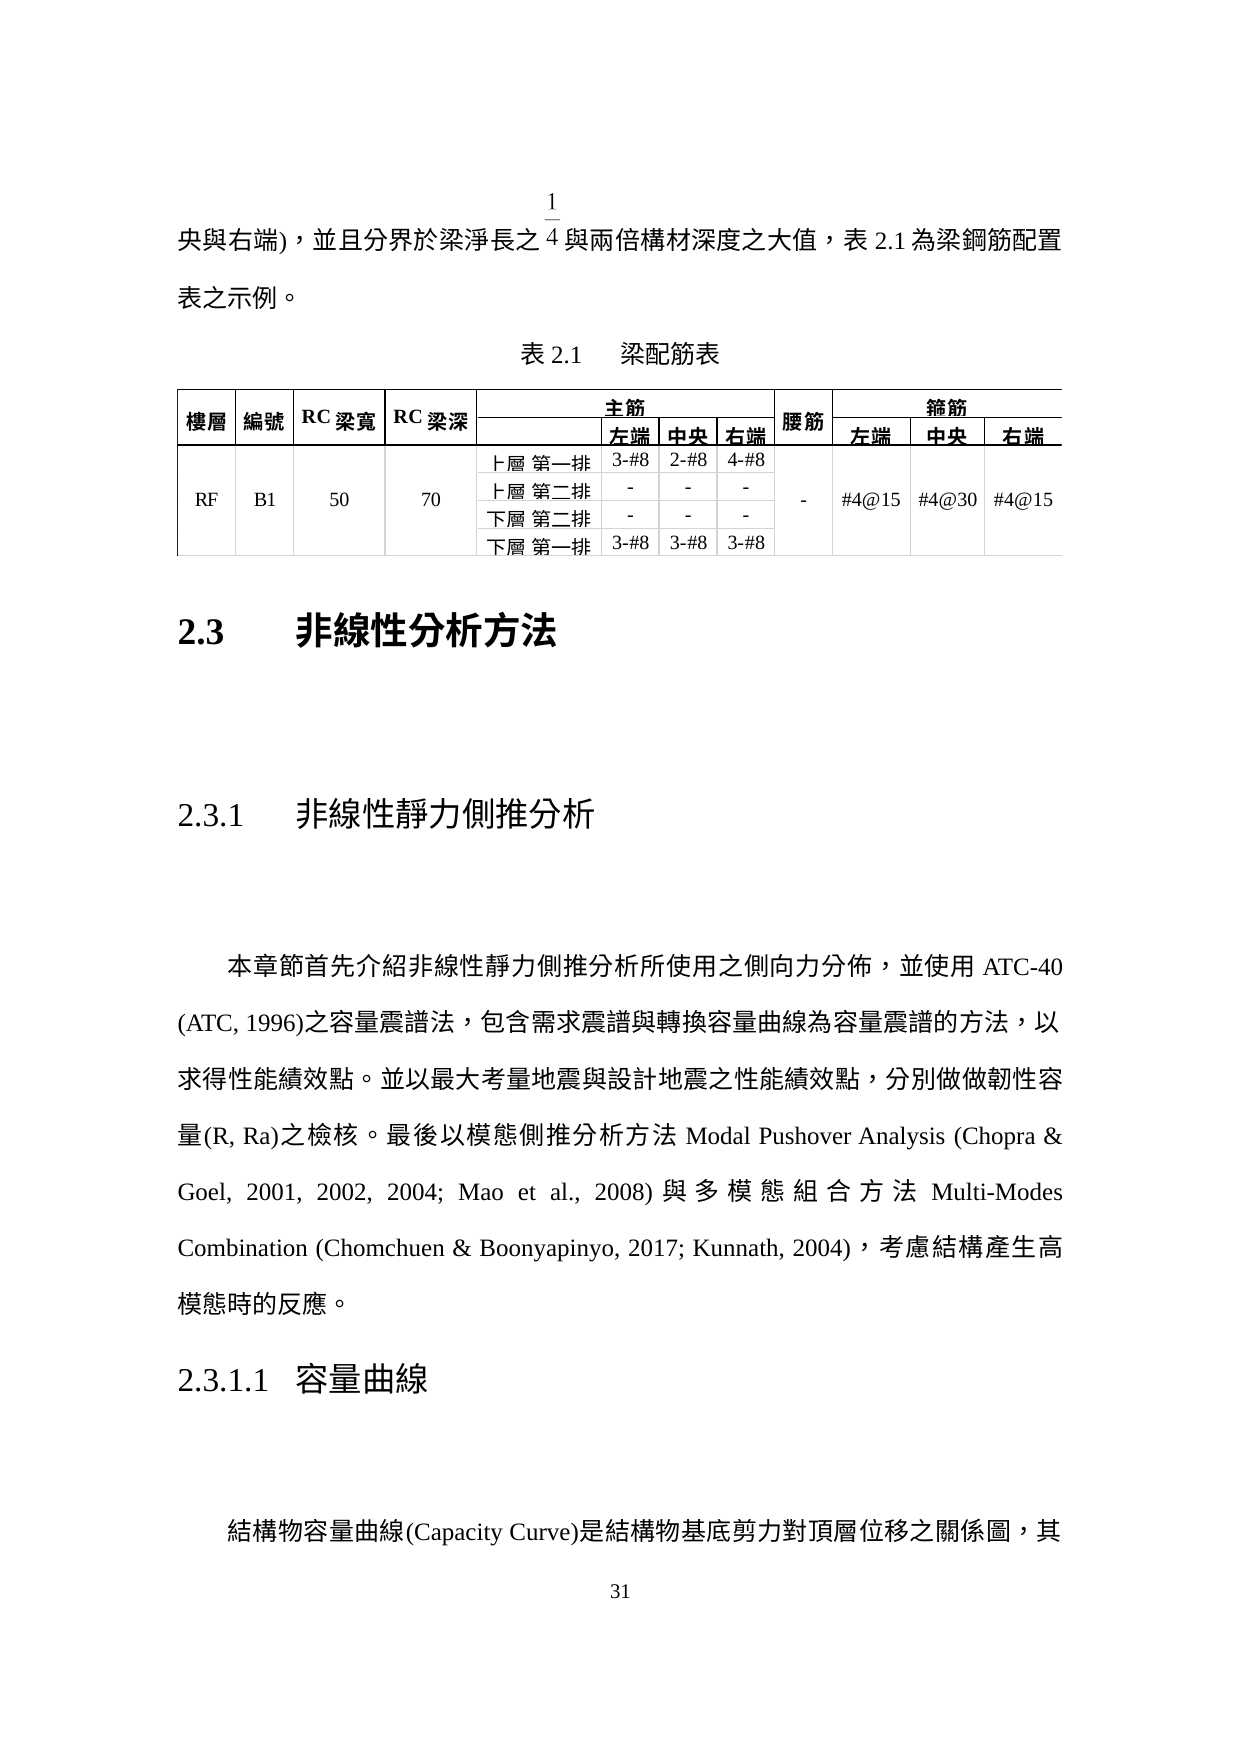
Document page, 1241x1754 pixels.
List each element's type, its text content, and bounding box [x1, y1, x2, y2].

text 本章節首先介紹非線性靜力側推分析所使用之側向力分佈，並使用ATC-40 (ATC, 1996)之容量震譜法，包含需求震譜與轉換容量曲線為容量震譜的方法，以求得性能績效點。並以最大考量地震與設計地震之性能績效點，分別做做韌性容量(R, Ra)之檢核。最後以模態側推分析方法Modal Pushover Analysis (Chopra & Goel, 2001, 2002, 2004; Mao et al., 2008)與多模態組合方法Multi-Modes Combination (Chomchuen & Boonyapinyo, 2017; Kunnath, 2004)，考慮結構產生高模態時的反應。 [177, 946, 1063, 1321]
text 表 2.1 梁配筋表 [177, 333, 1063, 371]
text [177, 1511, 1063, 1548]
subtitle 非線性分析方法 [177, 591, 1063, 666]
subtitle 非線性靜力側推分析 [177, 774, 1063, 849]
subtitle 容量曲線 [177, 1339, 1063, 1414]
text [177, 184, 1063, 315]
